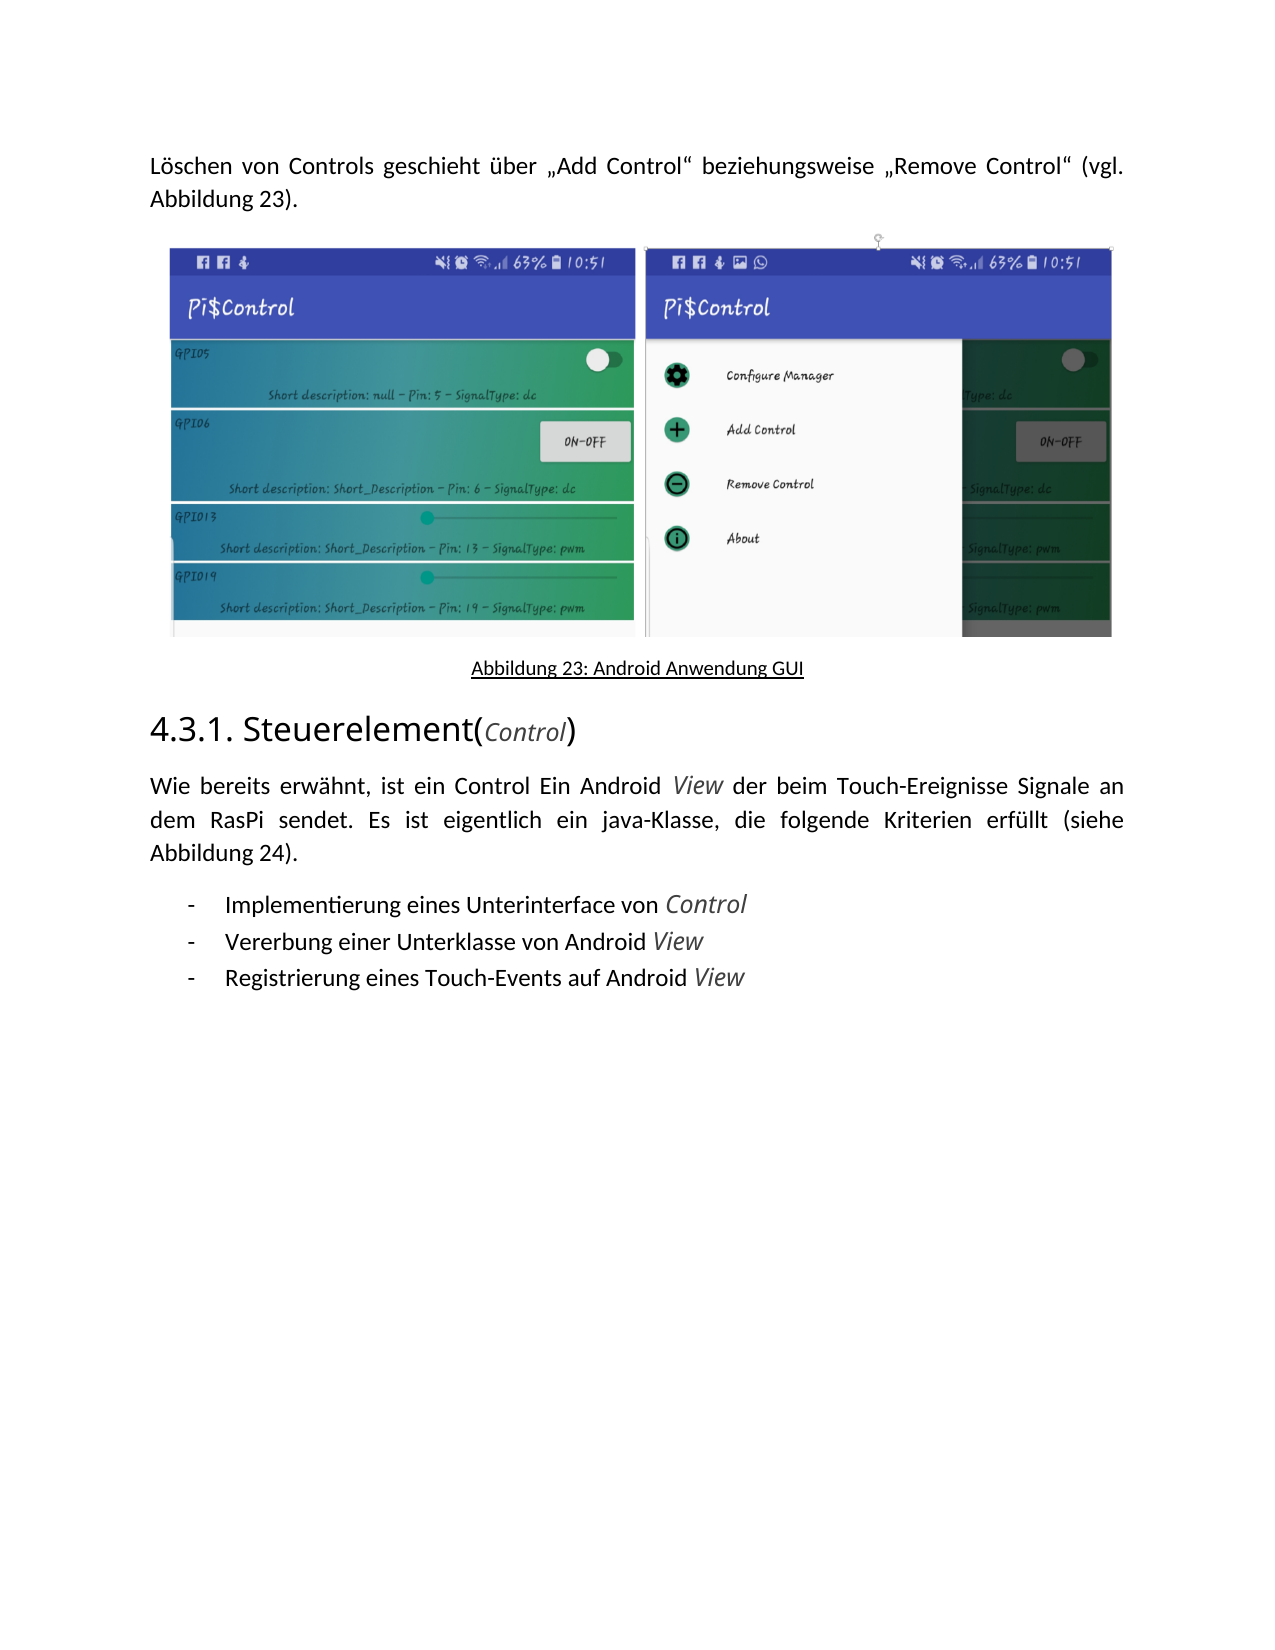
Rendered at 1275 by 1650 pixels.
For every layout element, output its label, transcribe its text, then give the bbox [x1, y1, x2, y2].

subtitle Steuerelement(Control) [150, 706, 1125, 751]
list Vererbung einer Unterklasse von Android View [187, 923, 1125, 957]
list Registrierung eines Touch-Events auf Android View [187, 960, 1125, 994]
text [150, 150, 1125, 213]
text Wie bereits erwähnt, ist ein Control Ein Android View der beim Touch-Ereignisse Signale an dem RasPi sendet. Es ist eigentlich ein java-Klasse, die folgende Kriterien erfüllt (siehe Abbildung 24). [150, 767, 1125, 867]
text Abbildung : Android Anwendung GUI [150, 656, 1125, 681]
picture [150, 232, 1125, 637]
list Implementierung eines Unterinterface von Control [187, 886, 1125, 921]
